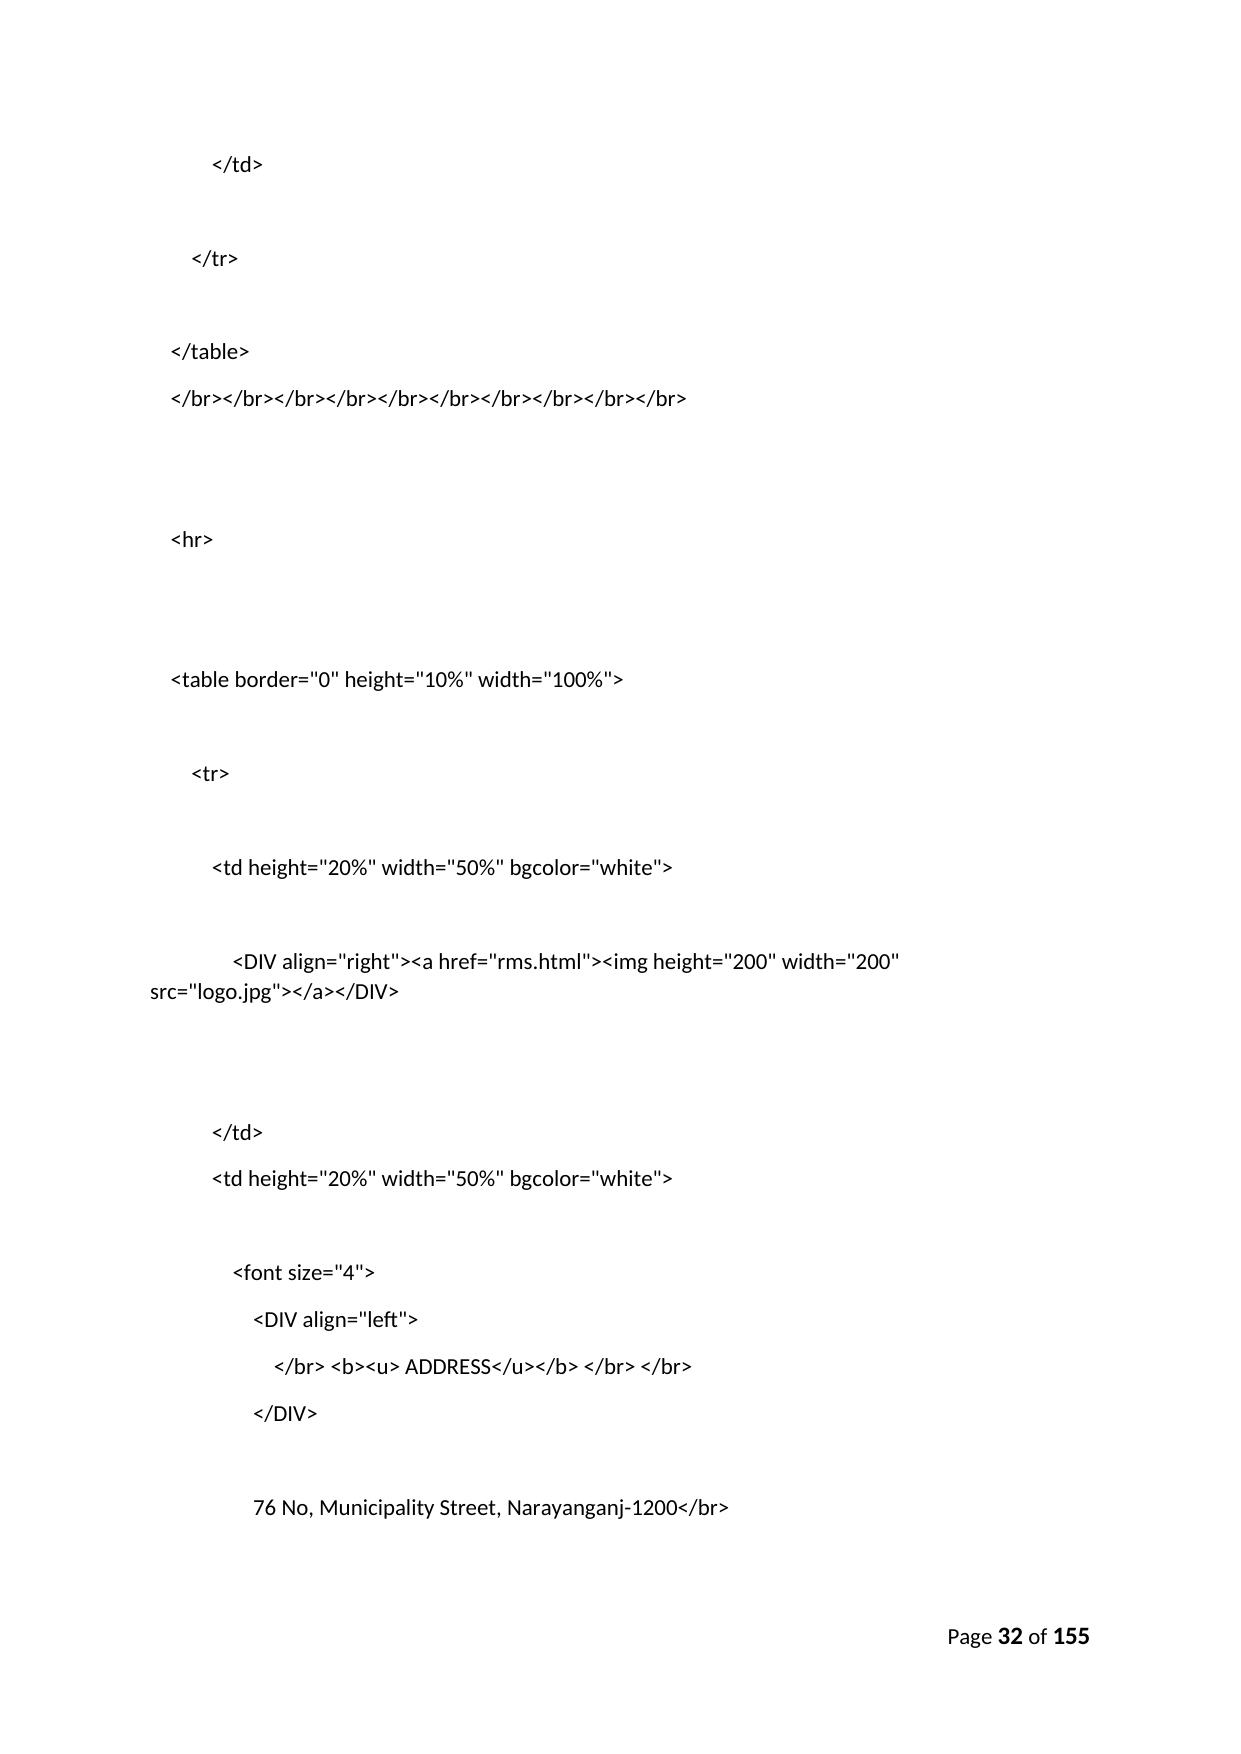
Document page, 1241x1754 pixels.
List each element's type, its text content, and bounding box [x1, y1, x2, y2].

text <hr> [150, 525, 1090, 553]
text </DIV> [150, 1399, 1090, 1427]
text 76 No, Municipality Street, Narayanganj-1200</br> [150, 1493, 1090, 1521]
text <DIV align="right"><a href="rms.html"><img height="200" width="200" src="logo.jpg"></a></DIV> [150, 947, 1090, 1005]
text <tr> [150, 759, 1090, 787]
text </td> [150, 1118, 1090, 1146]
text <DIV align="left"> [150, 1305, 1090, 1333]
text </br></br></br></br></br></br></br></br></br></br> [150, 384, 1090, 412]
text <td height="20%" width="50%" bgcolor="white"> [150, 1164, 1090, 1193]
text </br> <b><u> ADDRESS</u></b> </br> </br> [150, 1352, 1090, 1380]
text </table> [150, 337, 1090, 366]
text <font size="4"> [150, 1258, 1090, 1286]
text <td height="20%" width="50%" bgcolor="white"> [150, 853, 1090, 881]
text </tr> [150, 244, 1090, 272]
text <table border="0" height="10%" width="100%"> [150, 666, 1090, 694]
text </td> [150, 150, 1090, 178]
